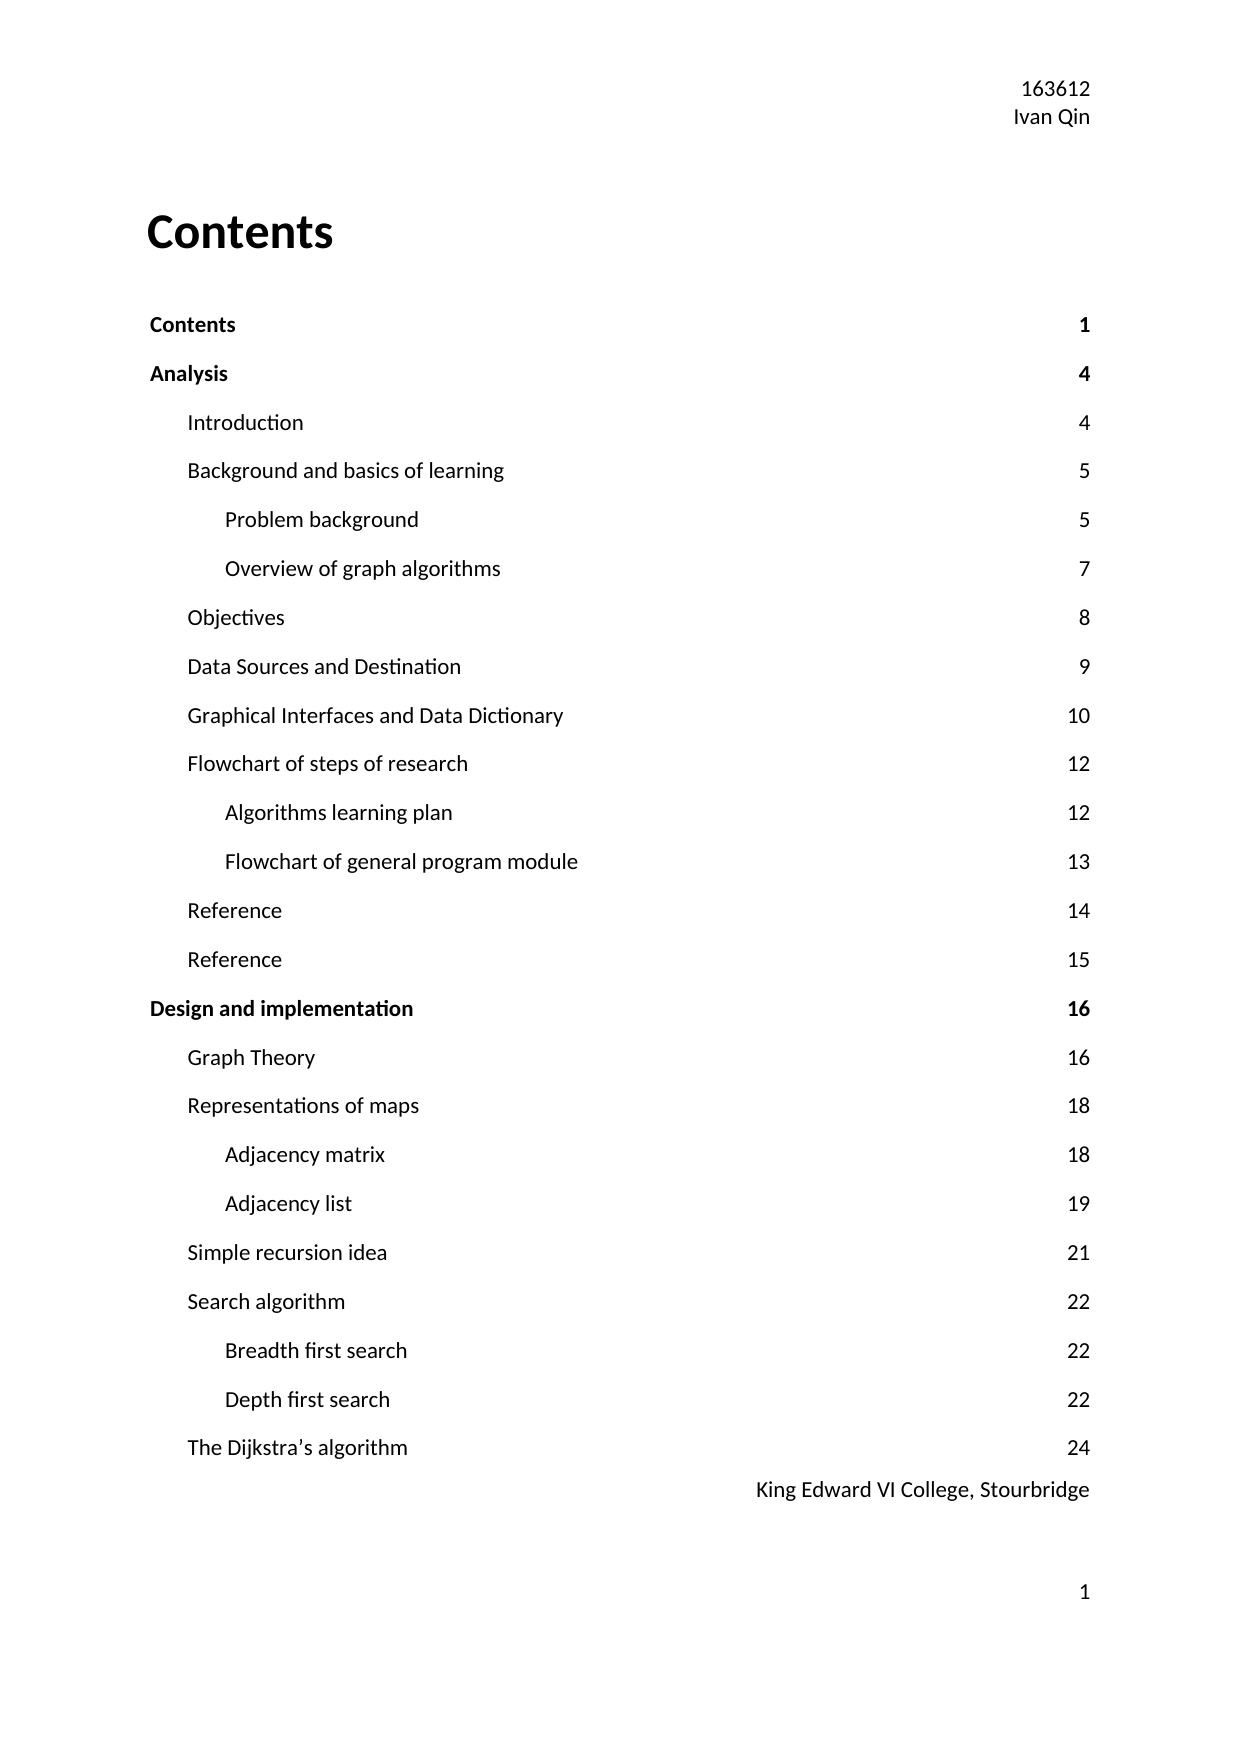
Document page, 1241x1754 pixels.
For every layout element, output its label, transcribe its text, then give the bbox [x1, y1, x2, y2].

subtitle Contents [147, 200, 1090, 261]
